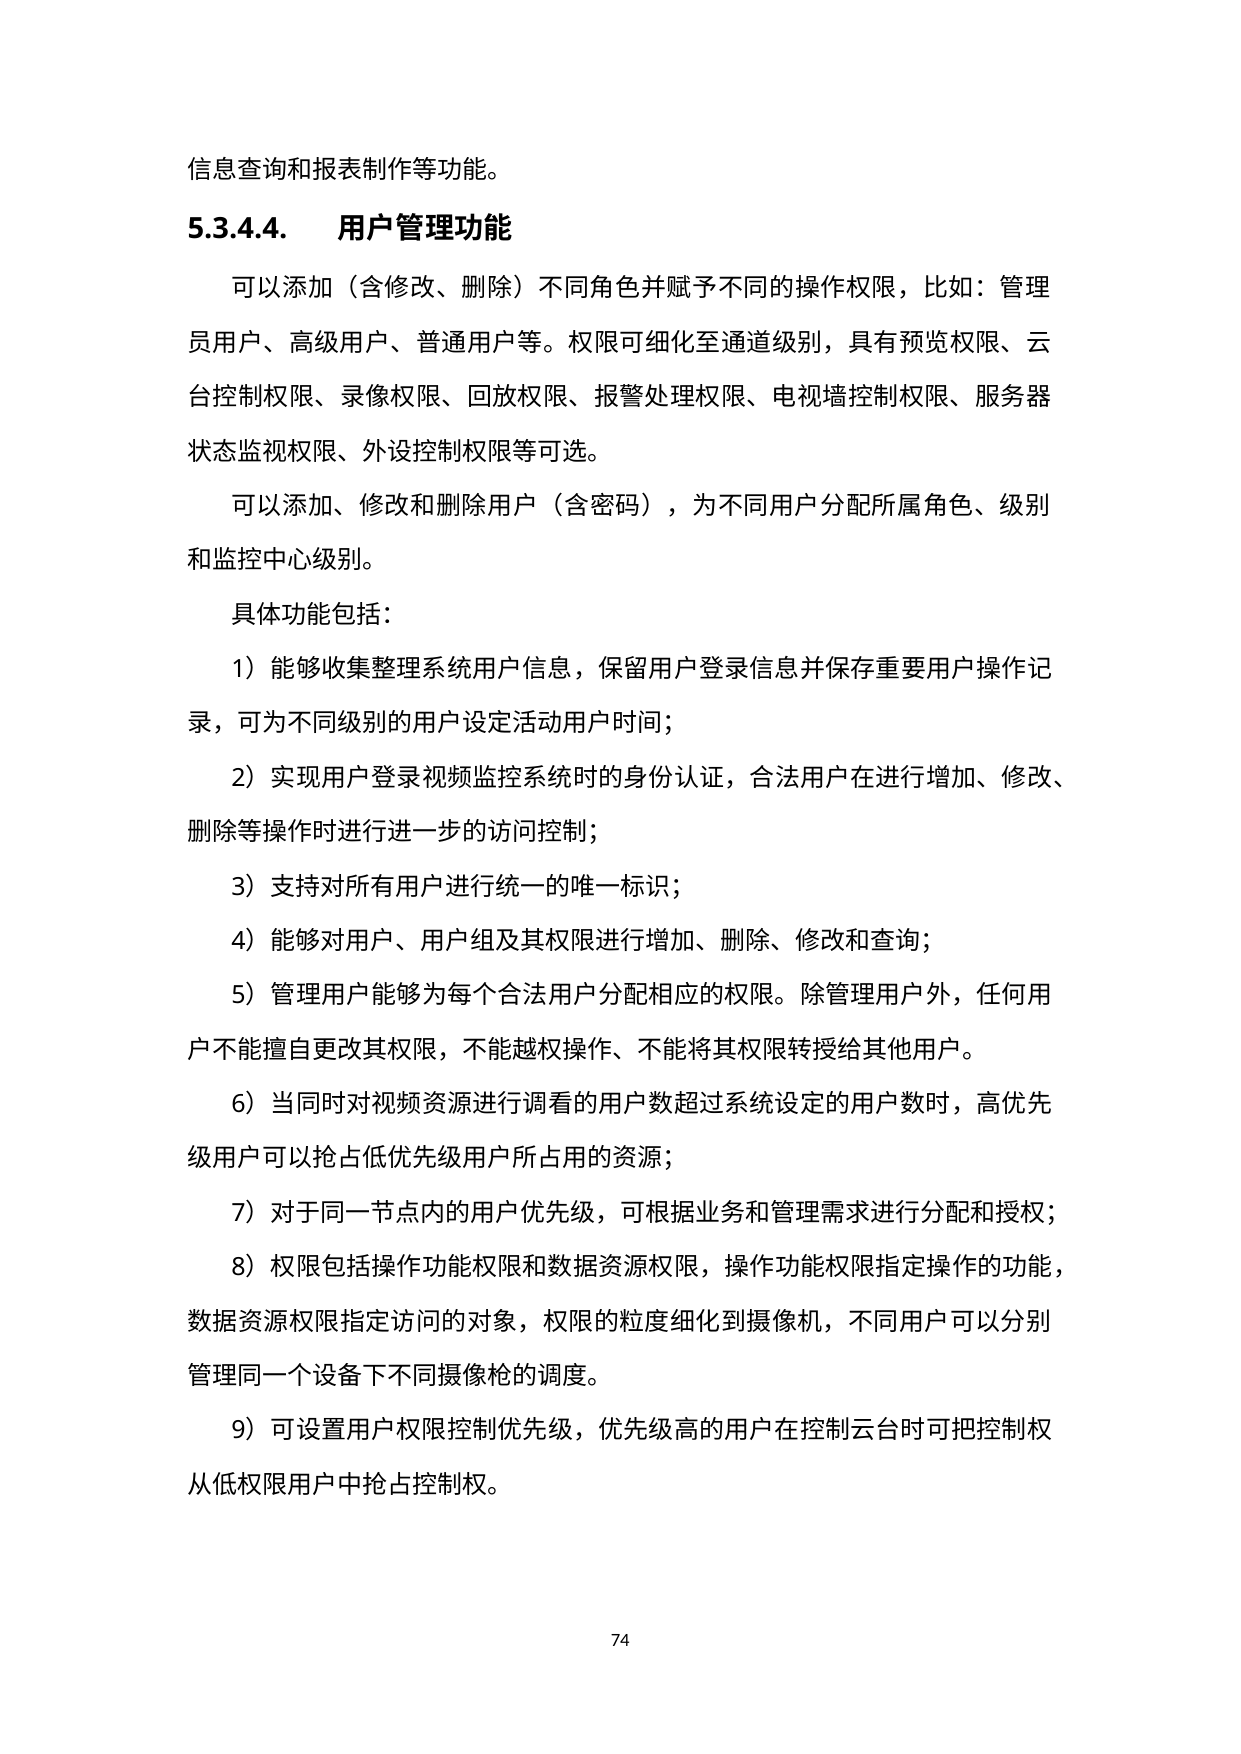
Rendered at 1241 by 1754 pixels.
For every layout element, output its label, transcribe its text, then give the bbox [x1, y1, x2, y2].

text 2）实现用户登录视频监控系统时的身份认证，合法用户在进行增加、修改、删除等操作时进行进一步的访问控制； [187, 757, 1053, 848]
subtitle 用户管理功能 [187, 204, 1053, 247]
text 8）权限包括操作功能权限和数据资源权限，操作功能权限指定操作的功能，数据资源权限指定访问的对象，权限的粒度细化到摄像机，不同用户可以分别管理同一个设备下不同摄像枪的调度。 [187, 1247, 1053, 1392]
text 可以添加（含修改、删除）不同角色并赋予不同的操作权限，比如：管理员用户、高级用户、普通用户等。权限可细化至通道级别，具有预览权限、云台控制权限、录像权限、回放权限、报警处理权限、电视墙控制权限、服务器状态监视权限、外设控制权限等可选。 [187, 268, 1053, 467]
text 可以添加、修改和删除用户（含密码），为不同用户分配所属角色、级别和监控中心级别。 [187, 485, 1053, 576]
text 7）对于同一节点内的用户优先级，可根据业务和管理需求进行分配和授权； [187, 1192, 1053, 1228]
text 3）支持对所有用户进行统一的唯一标识； [187, 866, 1053, 902]
text 具体功能包括： [187, 594, 1053, 630]
text 5）管理用户能够为每个合法用户分配相应的权限。除管理用户外，任何用户不能擅自更改其权限，不能越权操作、不能将其权限转授给其他用户。 [187, 975, 1053, 1065]
text 9）可设置用户权限控制优先级，优先级高的用户在控制云台时可把控制权从低权限用户中抢占控制权。 [187, 1410, 1053, 1500]
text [187, 150, 1053, 186]
text 4）能够对用户、用户组及其权限进行增加、删除、修改和查询； [187, 920, 1053, 957]
text 1）能够收集整理系统用户信息，保留用户登录信息并保存重要用户操作记录，可为不同级别的用户设定活动用户时间； [187, 648, 1053, 739]
text 6）当同时对视频资源进行调看的用户数超过系统设定的用户数时，高优先级用户可以抢占低优先级用户所占用的资源； [187, 1083, 1053, 1174]
